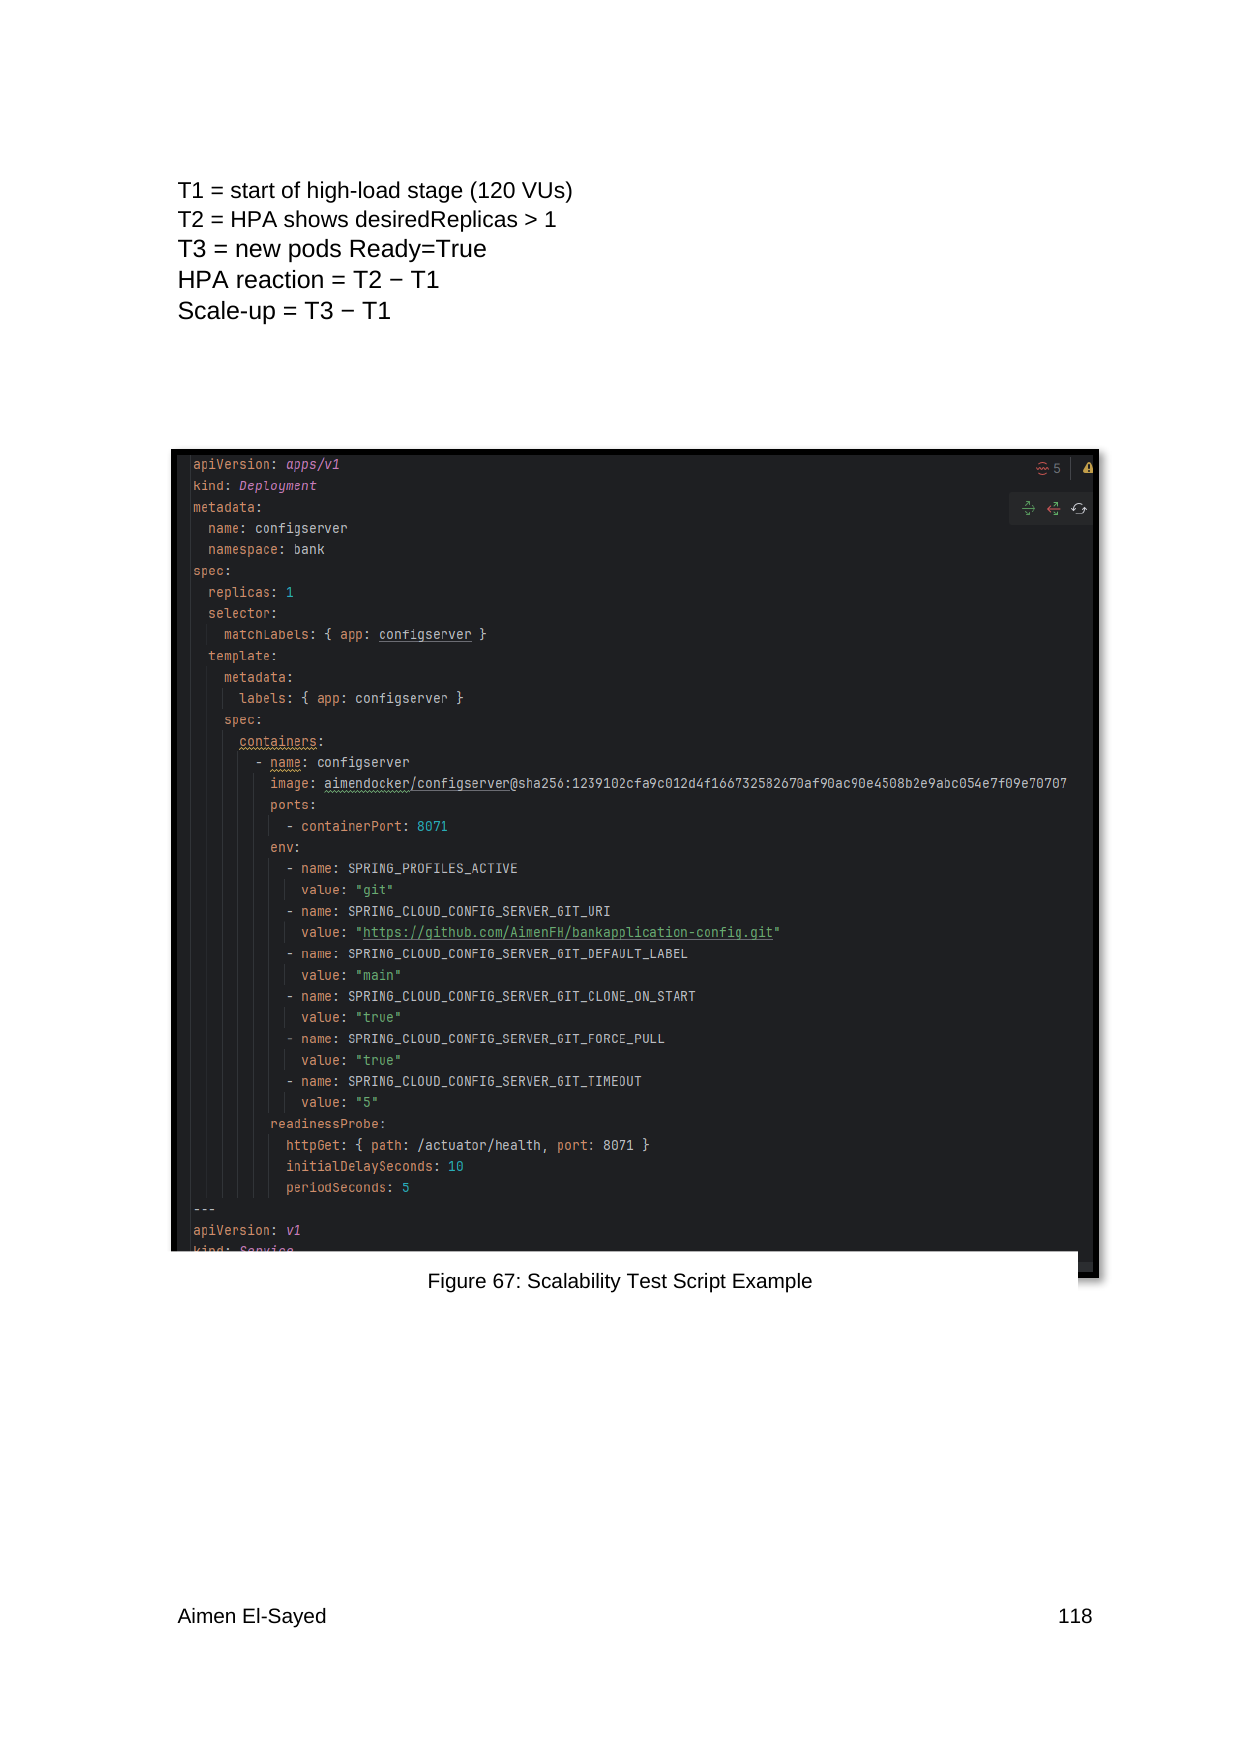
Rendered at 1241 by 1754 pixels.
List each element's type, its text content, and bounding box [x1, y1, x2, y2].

picture [177, 455, 1093, 1272]
subtitle T1 = start of high-load stage (120 VUs) T2 = HPA shows desiredReplicas > 1 T3 = new pods Ready=True HPA reaction = T2 − T1 Scale-up = T3 − T1 [177, 177, 1092, 325]
